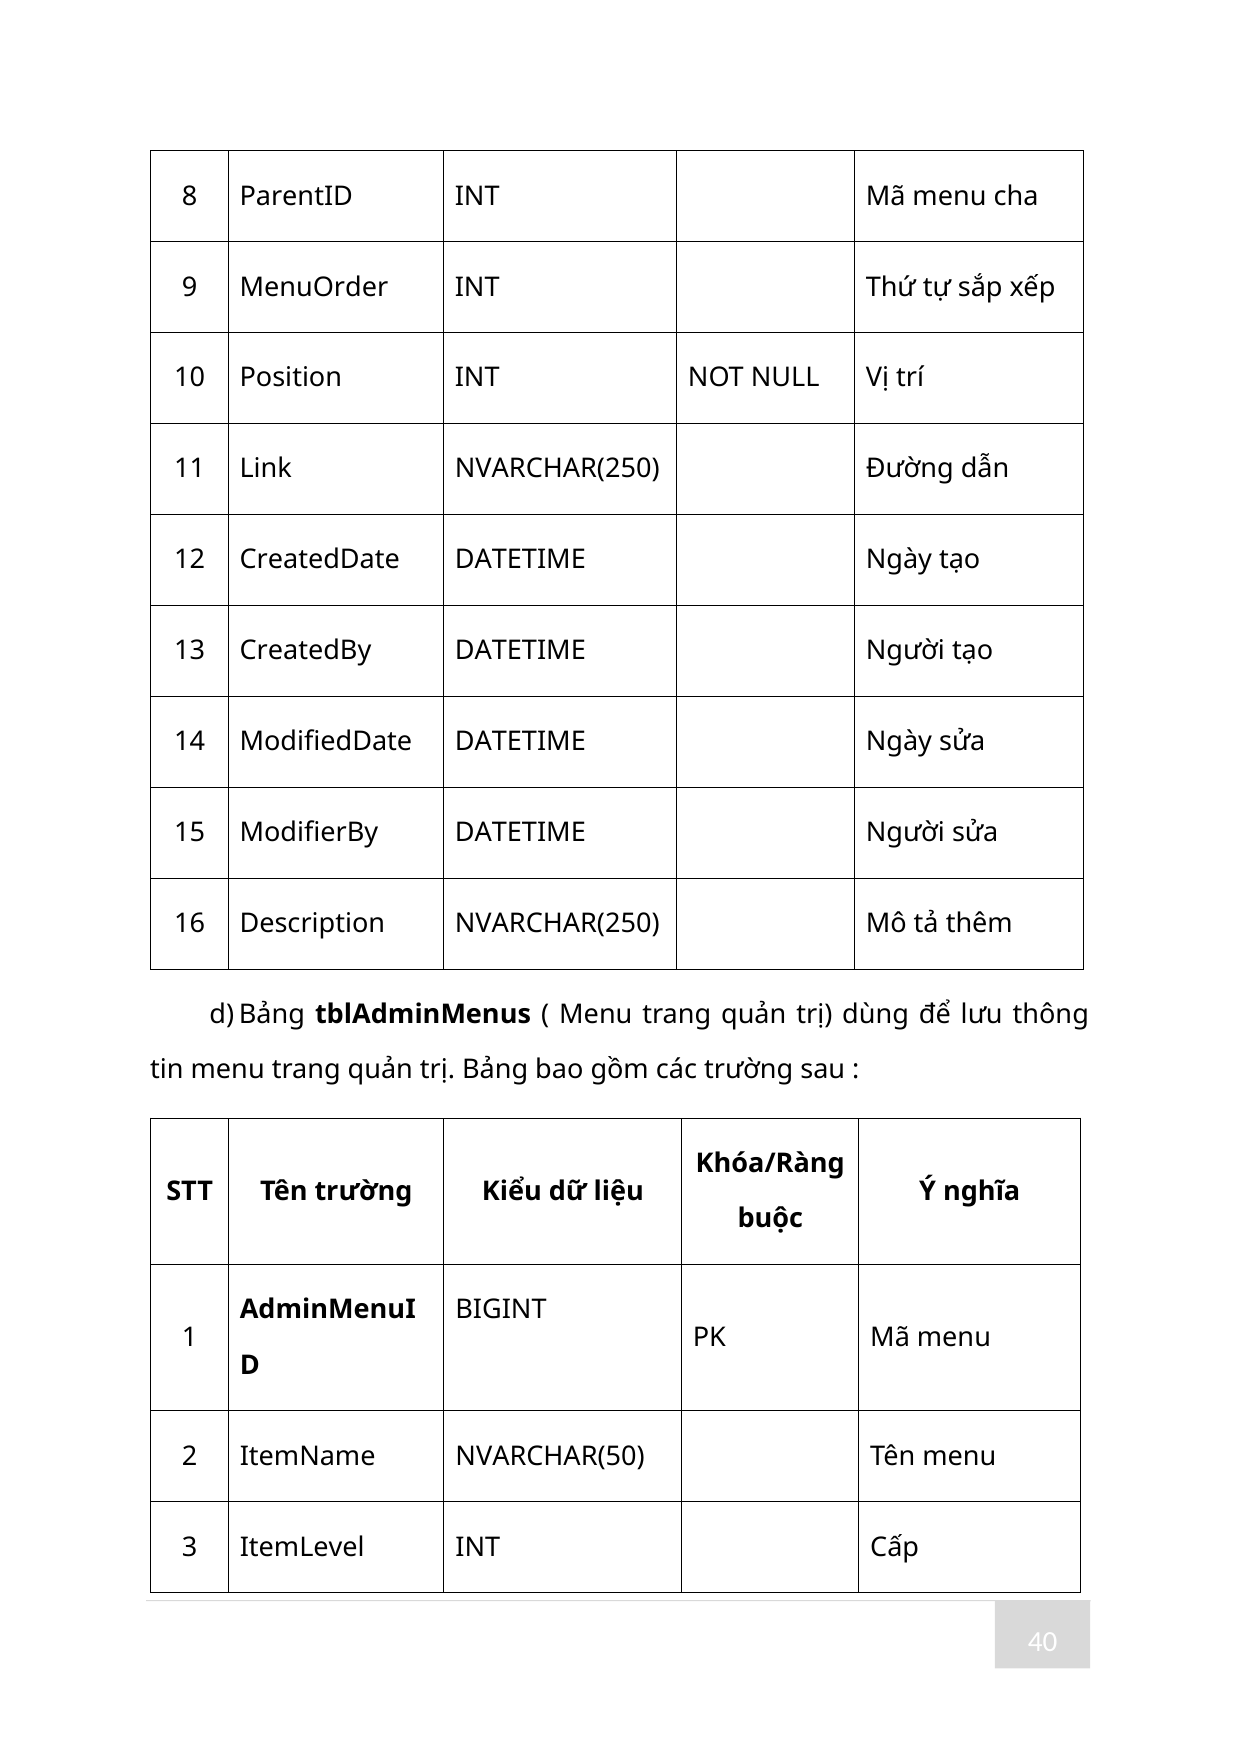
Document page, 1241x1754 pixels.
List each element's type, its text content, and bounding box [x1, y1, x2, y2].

table_cell PK [682, 1265, 858, 1410]
table_cell Người tạo [855, 606, 1083, 696]
table_cell [677, 151, 854, 241]
table_cell Mã menu [859, 1265, 1080, 1410]
table_cell Link [229, 424, 443, 514]
table_header Kiểu dữ liệu [444, 1119, 681, 1264]
list Bảng tblAdminMenus ( Menu trang quản trị) dùng để lưu thông tin menu trang quản trị. Bảng bao gồm các trường sau : [150, 994, 1090, 1087]
table_cell INT [444, 333, 676, 423]
table_cell 14 [151, 697, 228, 787]
table_cell CreatedDate [229, 515, 443, 605]
table_cell 1 [151, 1265, 228, 1410]
table_cell [677, 879, 854, 968]
table_cell Ngày tạo [855, 515, 1083, 605]
table_cell MenuOrder [229, 242, 443, 332]
table_cell DATETIME [444, 515, 676, 605]
table_cell Ngày sửa [855, 697, 1083, 787]
table_cell ModifierBy [229, 788, 443, 877]
table_cell Vị trí [855, 333, 1083, 423]
table_cell 10 [151, 333, 228, 423]
table_header Tên trường [229, 1119, 443, 1264]
table_header STT [151, 1119, 228, 1264]
table_cell 8 [151, 151, 228, 241]
table_cell ParentID [229, 151, 443, 241]
table_cell 9 [151, 242, 228, 332]
table_cell NVARCHAR(50) [444, 1411, 681, 1501]
table_cell Đường dẫn [855, 424, 1083, 514]
table_cell ItemLevel [229, 1502, 443, 1592]
table_cell [677, 242, 854, 332]
table_cell Description [229, 879, 443, 968]
table_cell 11 [151, 424, 228, 514]
table_cell INT [444, 1502, 681, 1592]
table_cell DATETIME [444, 606, 676, 696]
table_cell Tên menu [859, 1411, 1080, 1501]
table_cell 3 [151, 1502, 228, 1592]
table_cell Thứ tự sắp xếp [855, 242, 1083, 332]
table_cell 13 [151, 606, 228, 696]
table_cell 2 [151, 1411, 228, 1501]
table_cell Mô tả thêm [855, 879, 1083, 968]
table_cell CreatedBy [229, 606, 443, 696]
table_cell [677, 515, 854, 605]
table_cell NVARCHAR(250) [444, 879, 676, 968]
table_cell INT [444, 242, 676, 332]
table_cell [682, 1502, 858, 1592]
table_cell 16 [151, 879, 228, 968]
table_cell BIGINT [444, 1265, 681, 1410]
table_cell [677, 788, 854, 877]
table_cell ItemName [229, 1411, 443, 1501]
table_cell ModifiedDate [229, 697, 443, 787]
table_cell INT [444, 151, 676, 241]
table_cell [677, 606, 854, 696]
table_cell 12 [151, 515, 228, 605]
table_cell 15 [151, 788, 228, 877]
table_cell NVARCHAR(250) [444, 424, 676, 514]
table_cell DATETIME [444, 788, 676, 877]
table_header Ý nghĩa [859, 1119, 1080, 1264]
table_cell Người sửa [855, 788, 1083, 877]
table_cell AdminMenuID [229, 1265, 443, 1410]
table_cell NOT NULL [677, 333, 854, 423]
table_cell Mã menu cha [855, 151, 1083, 241]
table_cell Position [229, 333, 443, 423]
table_cell [677, 697, 854, 787]
table_cell Cấp [859, 1502, 1080, 1592]
table_header Khóa/Ràng buộc [682, 1119, 858, 1264]
table_cell [682, 1411, 858, 1501]
table_cell DATETIME [444, 697, 676, 787]
table_cell [677, 424, 854, 514]
